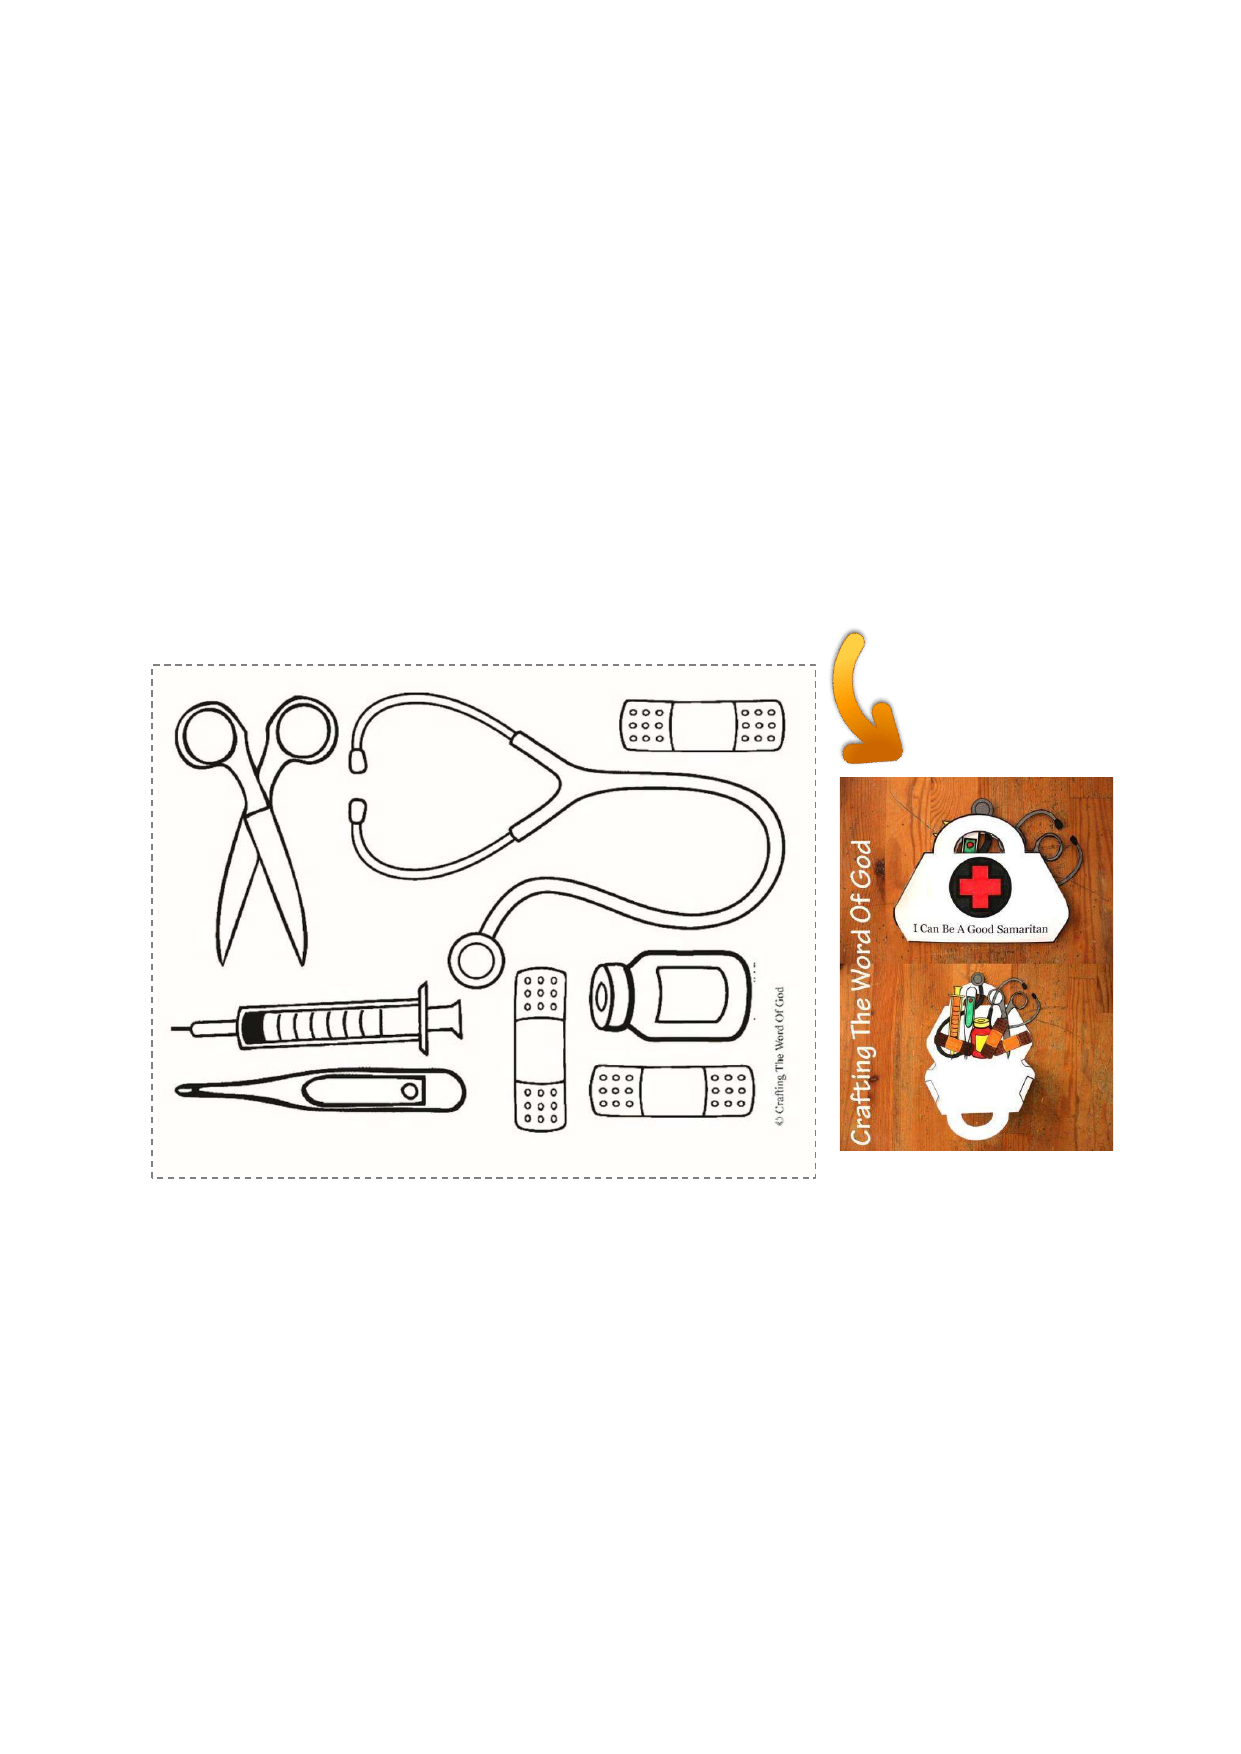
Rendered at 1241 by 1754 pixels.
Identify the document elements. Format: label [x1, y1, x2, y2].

picture [153, 615, 1114, 1177]
